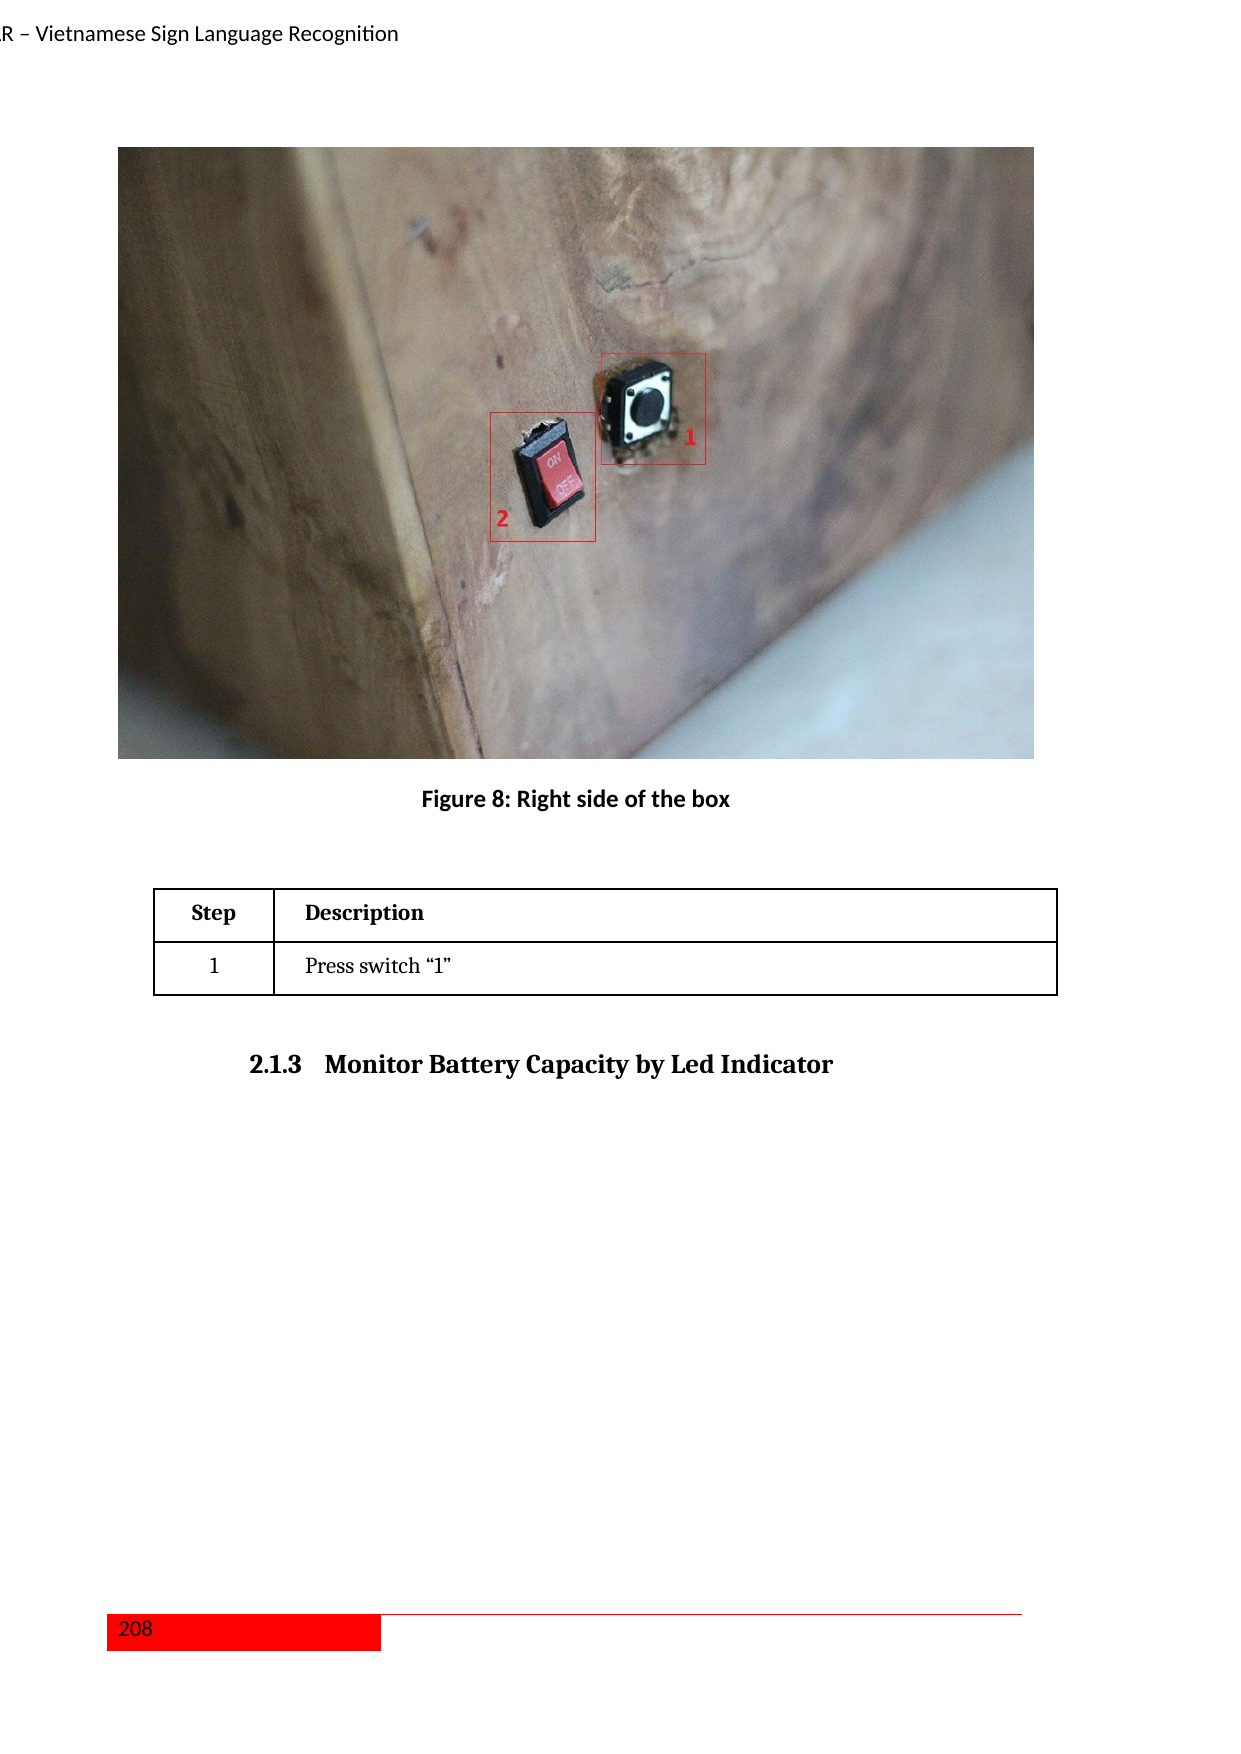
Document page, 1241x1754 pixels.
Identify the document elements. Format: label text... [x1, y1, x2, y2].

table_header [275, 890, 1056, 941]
text Figure 8: Right side of the box [118, 783, 1033, 814]
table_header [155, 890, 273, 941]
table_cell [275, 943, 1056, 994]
picture [118, 147, 1034, 759]
subtitle Monitor Battery Capacity by Led Indicator [249, 1049, 1033, 1080]
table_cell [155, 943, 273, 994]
